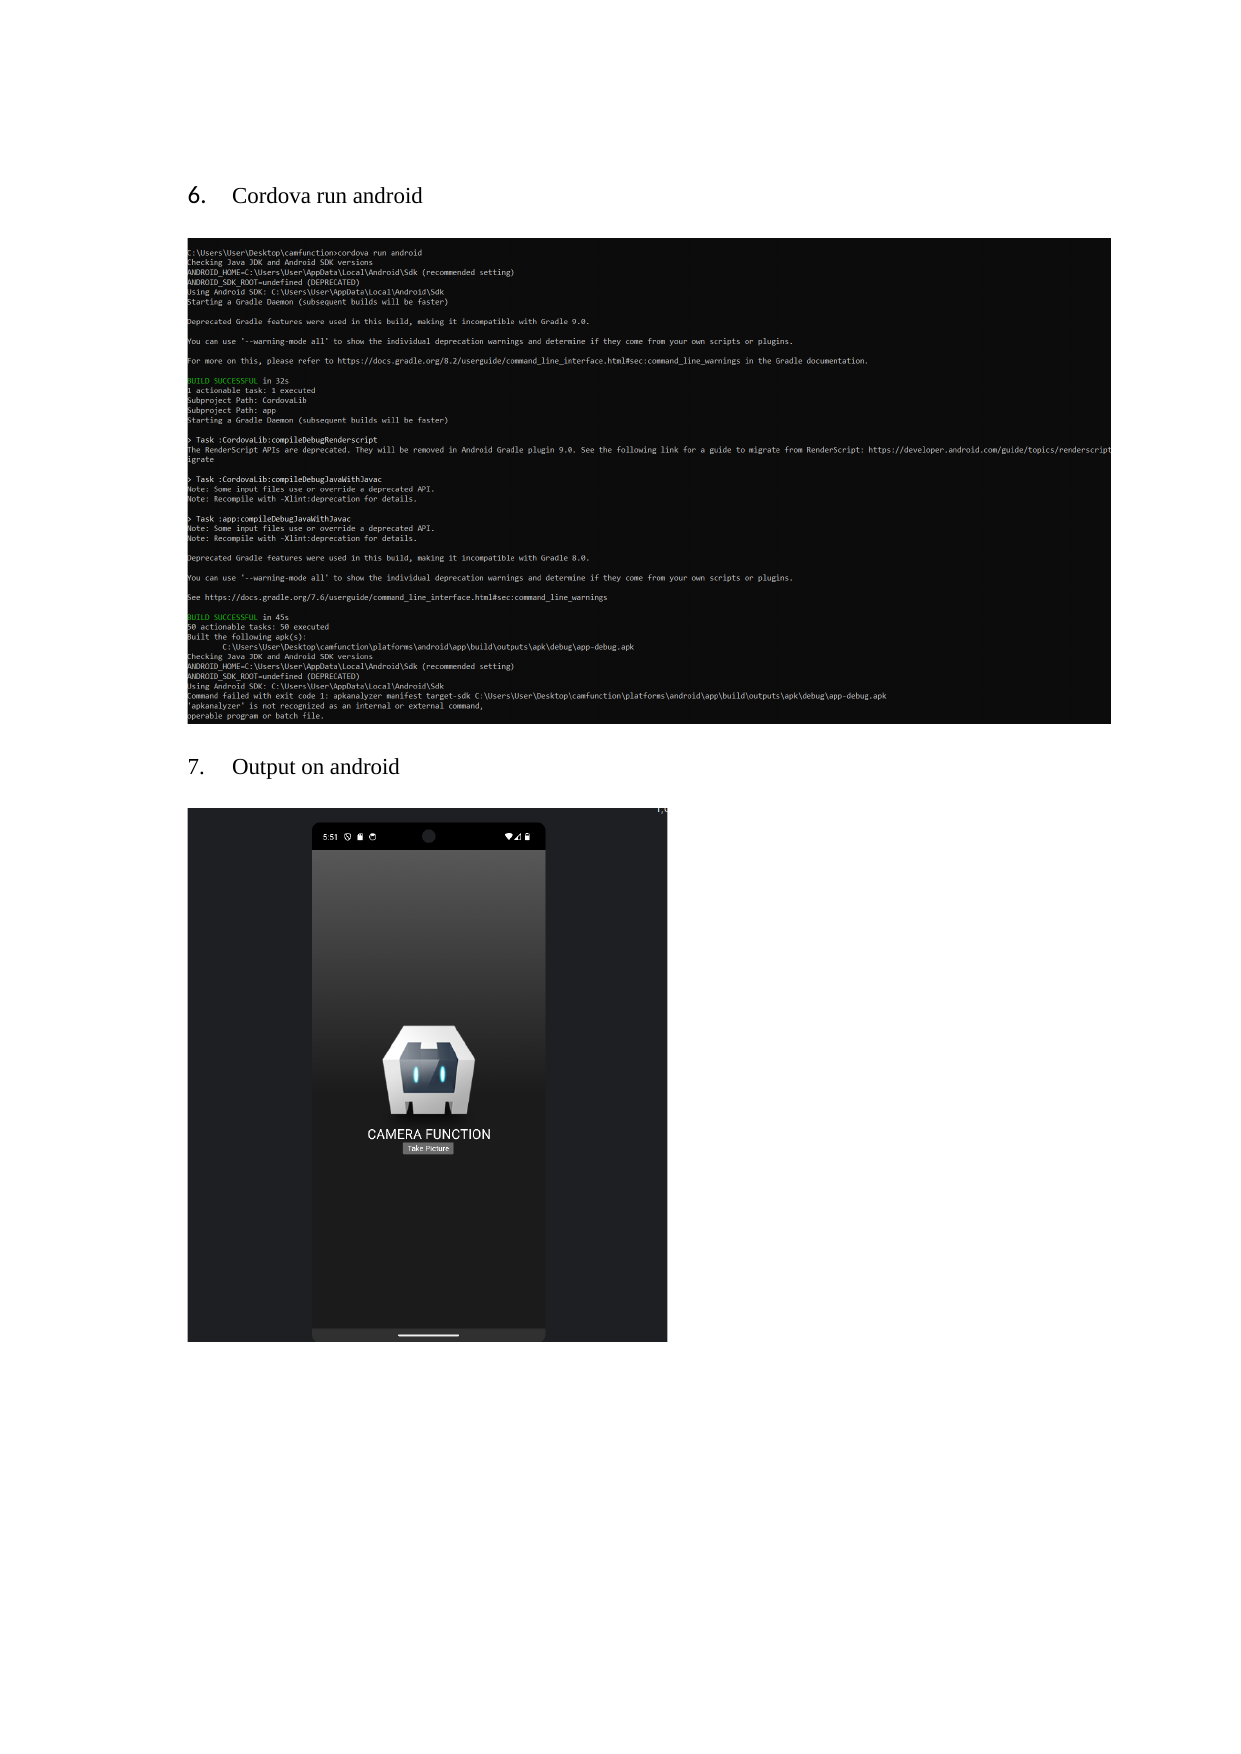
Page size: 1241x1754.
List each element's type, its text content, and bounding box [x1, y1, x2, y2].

list Output on android [187, 753, 1053, 779]
picture [187, 238, 1111, 724]
list Cordova run android [187, 179, 1053, 210]
picture [187, 808, 668, 1342]
